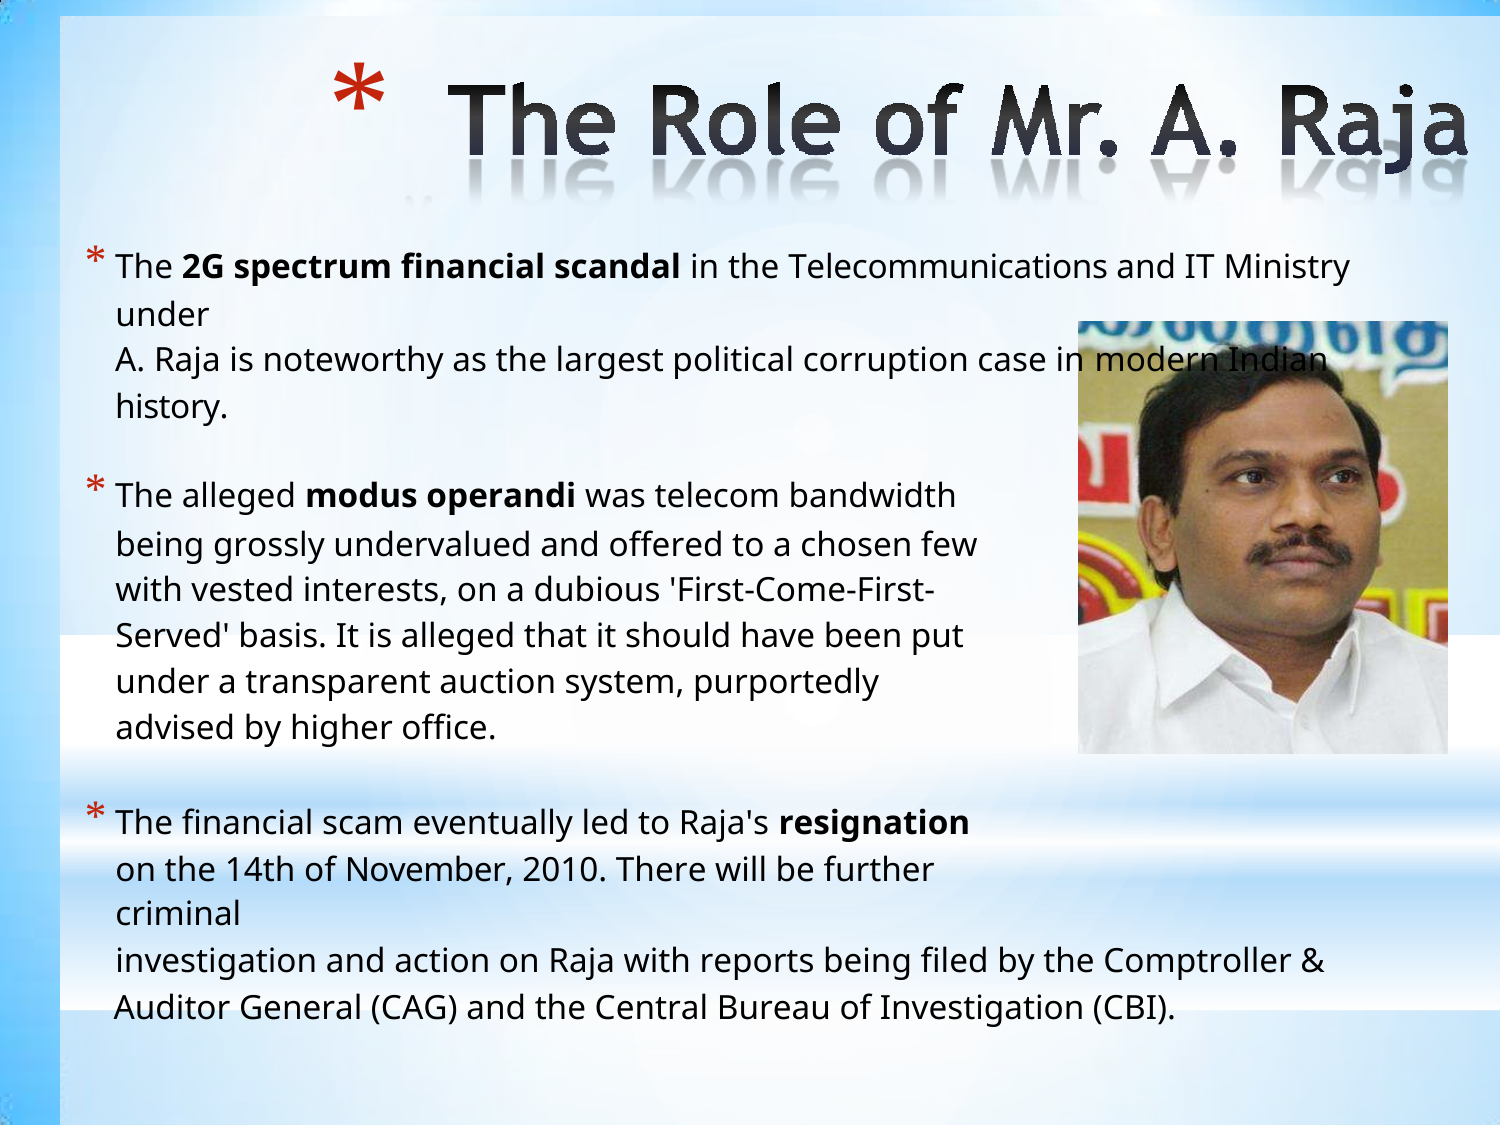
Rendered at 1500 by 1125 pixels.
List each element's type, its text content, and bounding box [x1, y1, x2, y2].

list The alleged modus operandi was telecom bandwidth being grossly undervalued and offered to a chosen few with vested interests, on a dubious 'First-Come-First-Served' basis. It is alleged that it should have been put under a transparent auction system, purportedly advised by higher office. [85, 462, 1004, 749]
text investigation and action on Raja with reports being filed by the Comptroller & Auditor General (CAG) and the Central Bureau of Investigation (CBI). [113, 937, 1395, 1029]
list The 2G spectrum financial scandal in the Telecommunications and IT Ministry under [85, 239, 1446, 336]
text A. Raja is noteworthy as the largest political corruption case in modern Indian history. [115, 336, 1395, 428]
subtitle * [329, 25, 1446, 193]
picture [0, 0, 1500, 1125]
list The financial scam eventually led to Raja's resignation on the 14th of November, 2010. There will be further criminal [85, 789, 999, 935]
